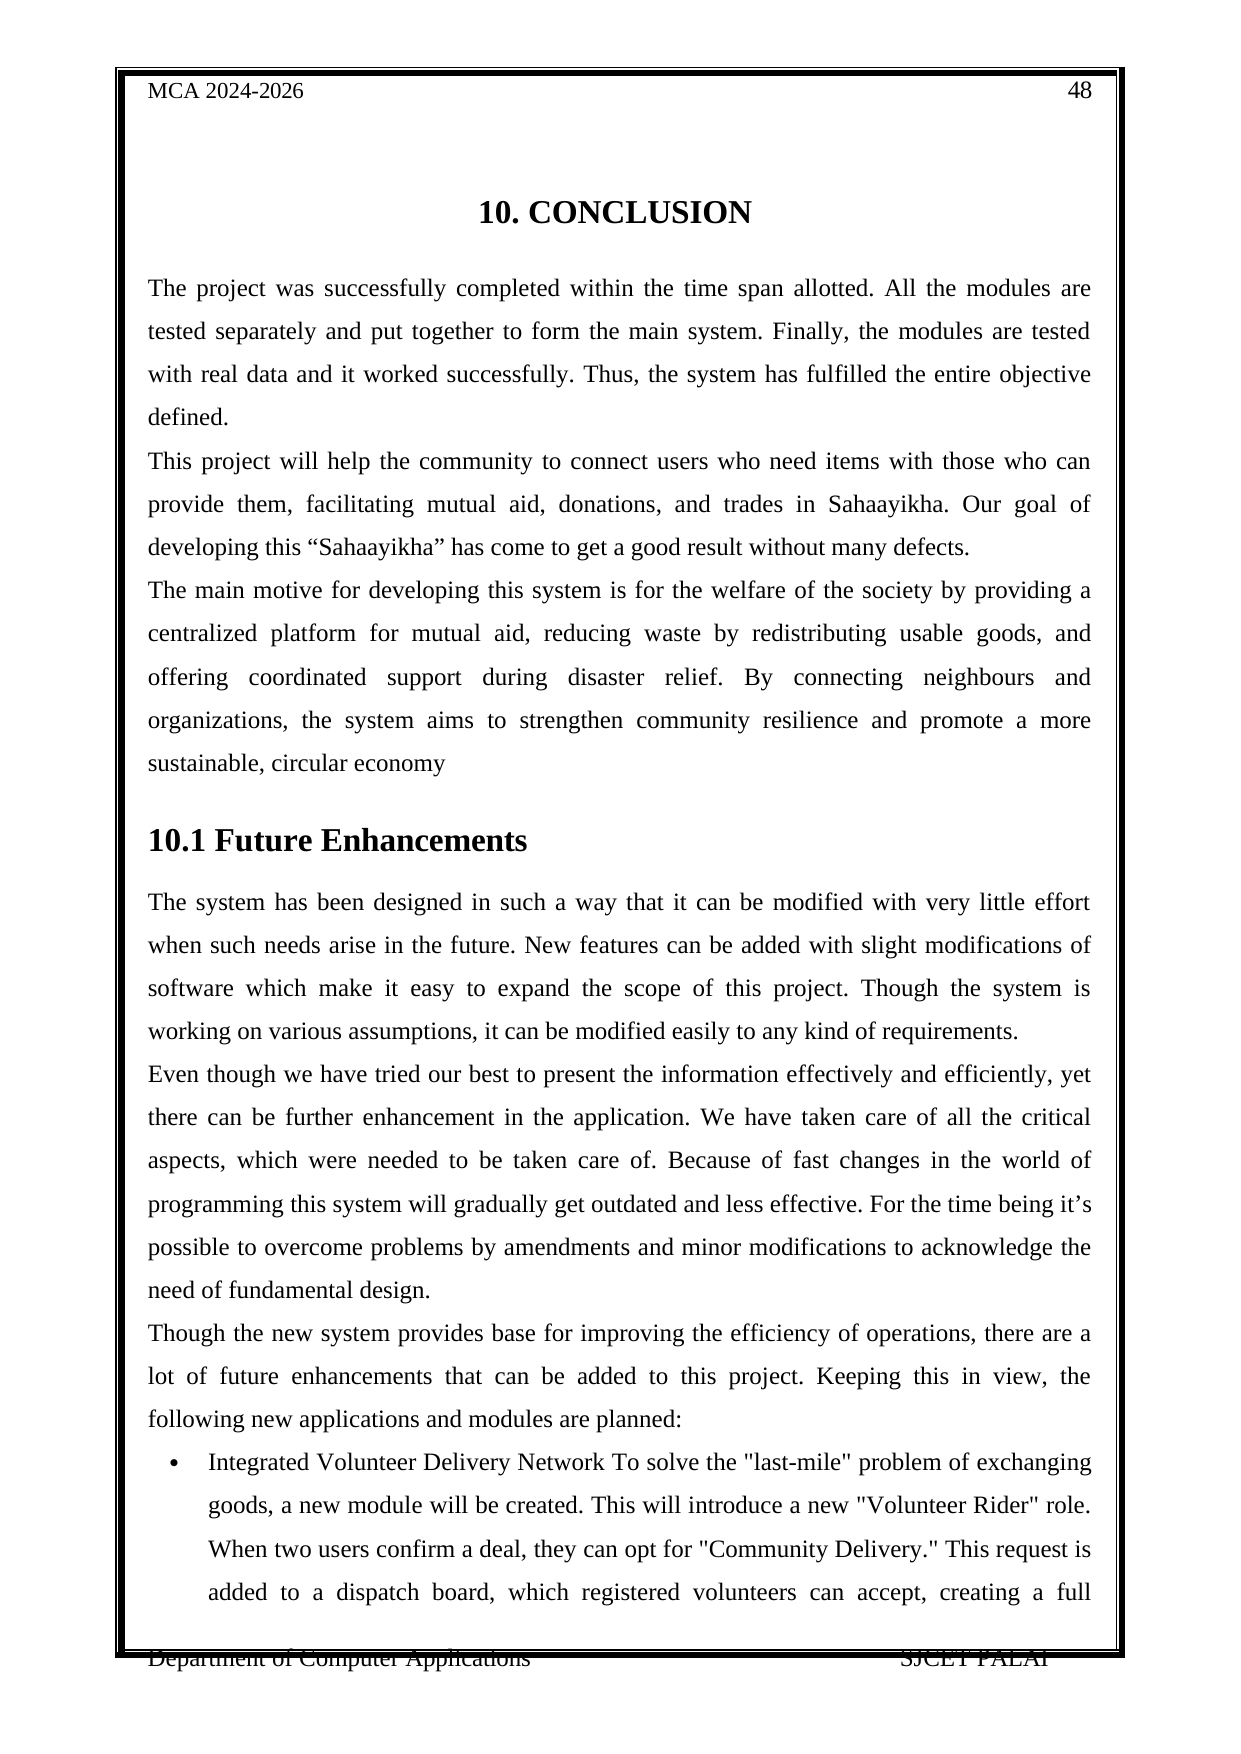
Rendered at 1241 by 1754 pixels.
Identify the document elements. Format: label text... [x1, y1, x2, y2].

text This project will help the community to connect users who need items with those who can provide them, facilitating mutual aid, donations, and trades in Sahaayikha. Our goal of developing this “Sahaayikha” has come to get a good result without many defects. [148, 446, 1092, 561]
text The main motive for developing this system is for the welfare of the society by providing a centralized platform for mutual aid, reducing waste by redistributing usable goods, and offering coordinated support during disaster relief. By connecting neighbours and organizations, the system aims to strengthen community resilience and promote a more sustainable, circular economy [148, 575, 1092, 777]
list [170, 1447, 1092, 1606]
text The project was successfully completed within the time span allotted. All the modules are tested separately and put together to form the main system. Finally, the modules are tested with real data and it worked successfully. Thus, the system has fulfilled the entire objective defined. [148, 273, 1092, 431]
subtitle 10.1 Future Enhancements [148, 820, 1107, 858]
text The system has been designed in such a way that it can be modified with very little effort when such needs arise in the future. New features can be added with slight modifications of software which make it easy to expand the scope of this project. Though the system is working on various assumptions, it can be modified easily to any kind of requirements. [148, 887, 1092, 1045]
subtitle 10. CONCLUSION [478, 192, 1053, 231]
text Though the new system provides base for improving the efficiency of operations, there are a lot of future enhancements that can be added to this project. Keeping this in view, the following new applications and modules are planned: [148, 1318, 1092, 1433]
text Even though we have tried our best to present the information effectively and efficiently, yet there can be further enhancement in the application. We have taken care of all the critical aspects, which were needed to be taken care of. Because of fast changes in the world of programming this system will gradually get outdated and less effective. For the time being it’s possible to overcome problems by amendments and minor modifications to acknowledge the need of fundamental design. [148, 1059, 1092, 1304]
